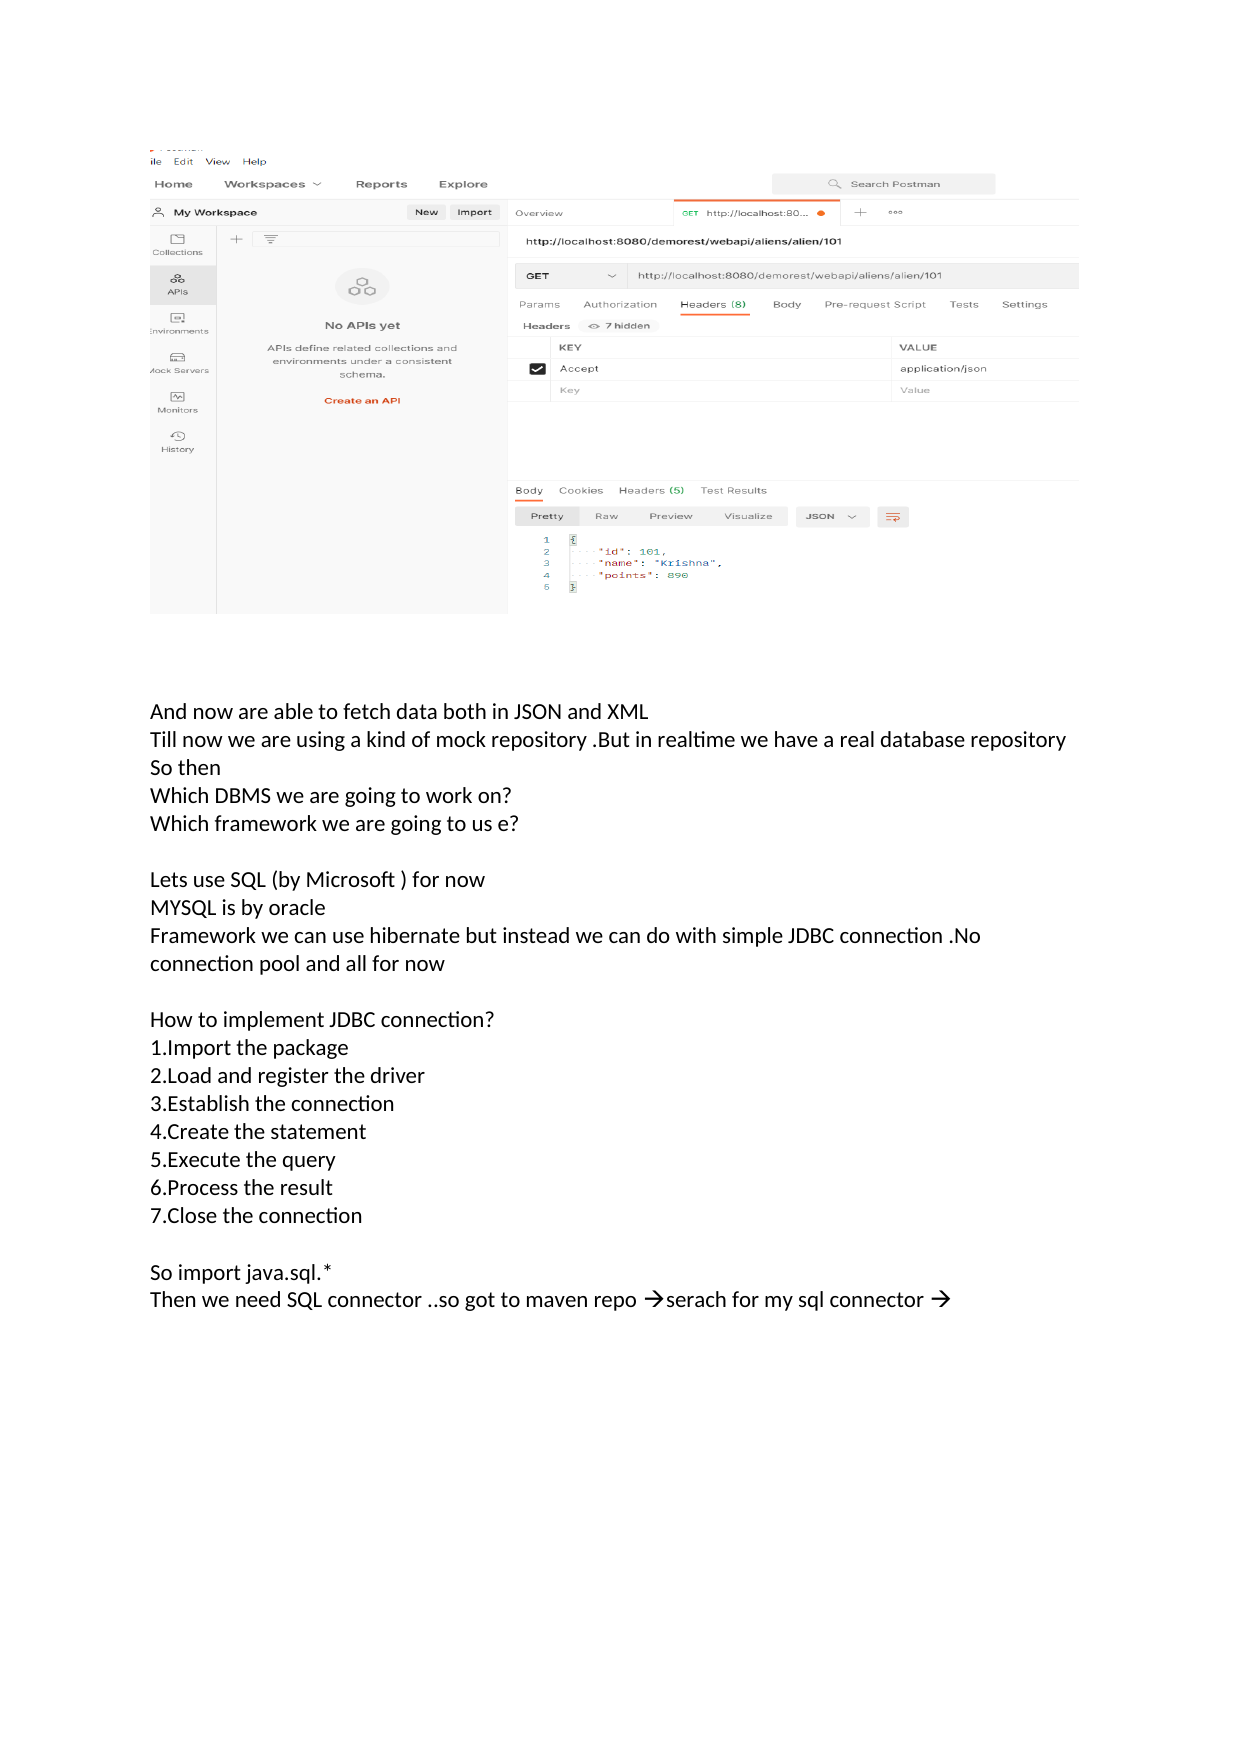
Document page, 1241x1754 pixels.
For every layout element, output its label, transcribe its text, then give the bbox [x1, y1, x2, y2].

text So import java.sql.* [150, 1258, 1090, 1286]
text 1.Import the package [150, 1033, 1090, 1061]
text 4.Create the statement [150, 1117, 1090, 1146]
text Framework we can use hibernate but instead we can do with simple JDBC connection .No connection pool and all for now [150, 921, 1090, 977]
text Then we need SQL connector ..so got to maven repo serach for my sql connector [150, 1286, 1090, 1314]
text 5.Execute the query [150, 1146, 1090, 1173]
text Which framework we are going to us e? [150, 809, 1090, 837]
text Lets use SQL (by Microsoft ) for now [150, 865, 1090, 893]
text How to implement JDBC connection? [150, 1005, 1090, 1033]
text 7.Close the connection [150, 1202, 1090, 1229]
text Which DBMS we are going to work on? [150, 781, 1090, 809]
text 3.Establish the connection [150, 1089, 1090, 1117]
text And now are able to fetch data both in JSON and XML [150, 697, 1090, 725]
text 6.Process the result [150, 1173, 1090, 1202]
text 2.Load and register the driver [150, 1061, 1090, 1089]
text MYSQL is by oracle [150, 893, 1090, 921]
text So then [150, 753, 1090, 781]
text Till now we are using a kind of mock repository .But in realtime we have a real database repository [150, 725, 1090, 753]
picture [150, 150, 1079, 614]
